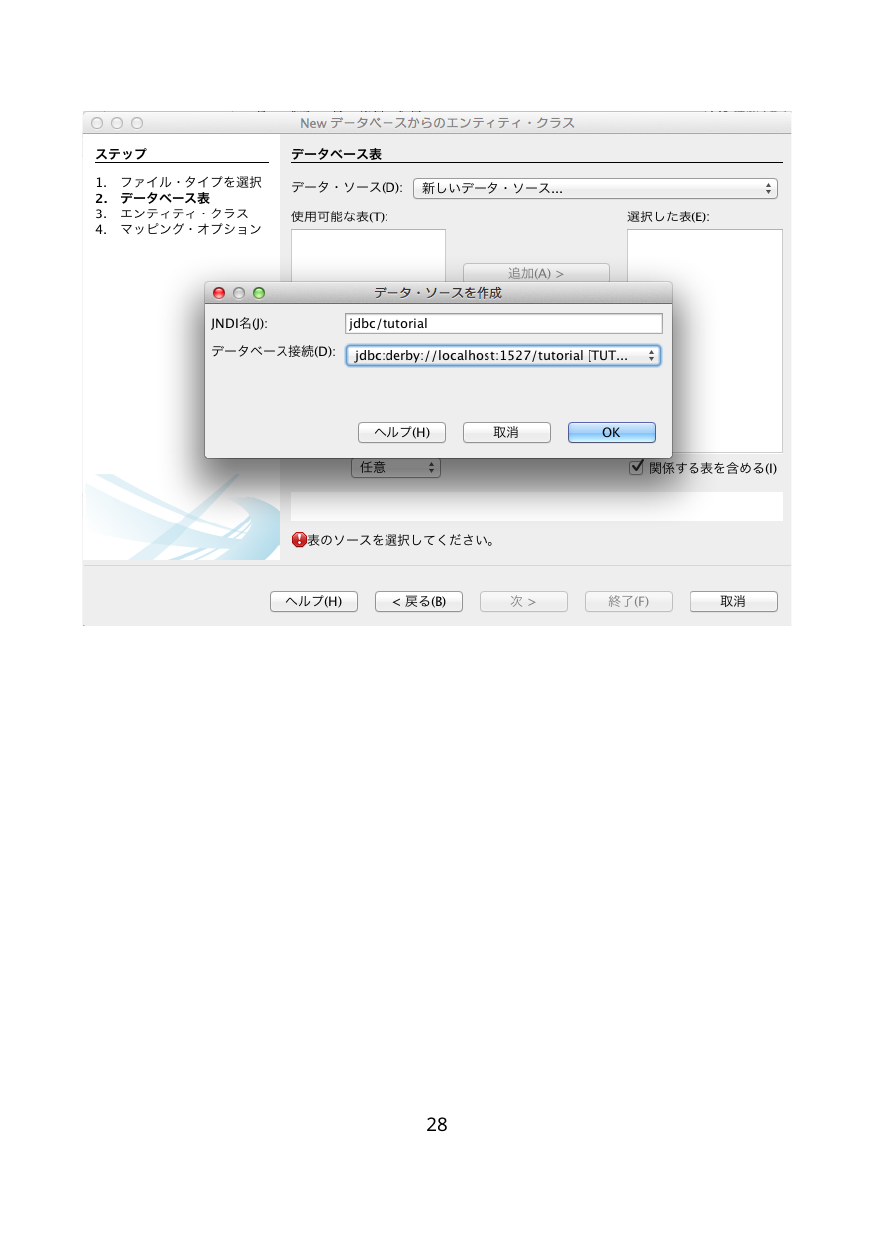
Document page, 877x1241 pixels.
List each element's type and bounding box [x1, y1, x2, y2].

picture [82, 111, 792, 626]
